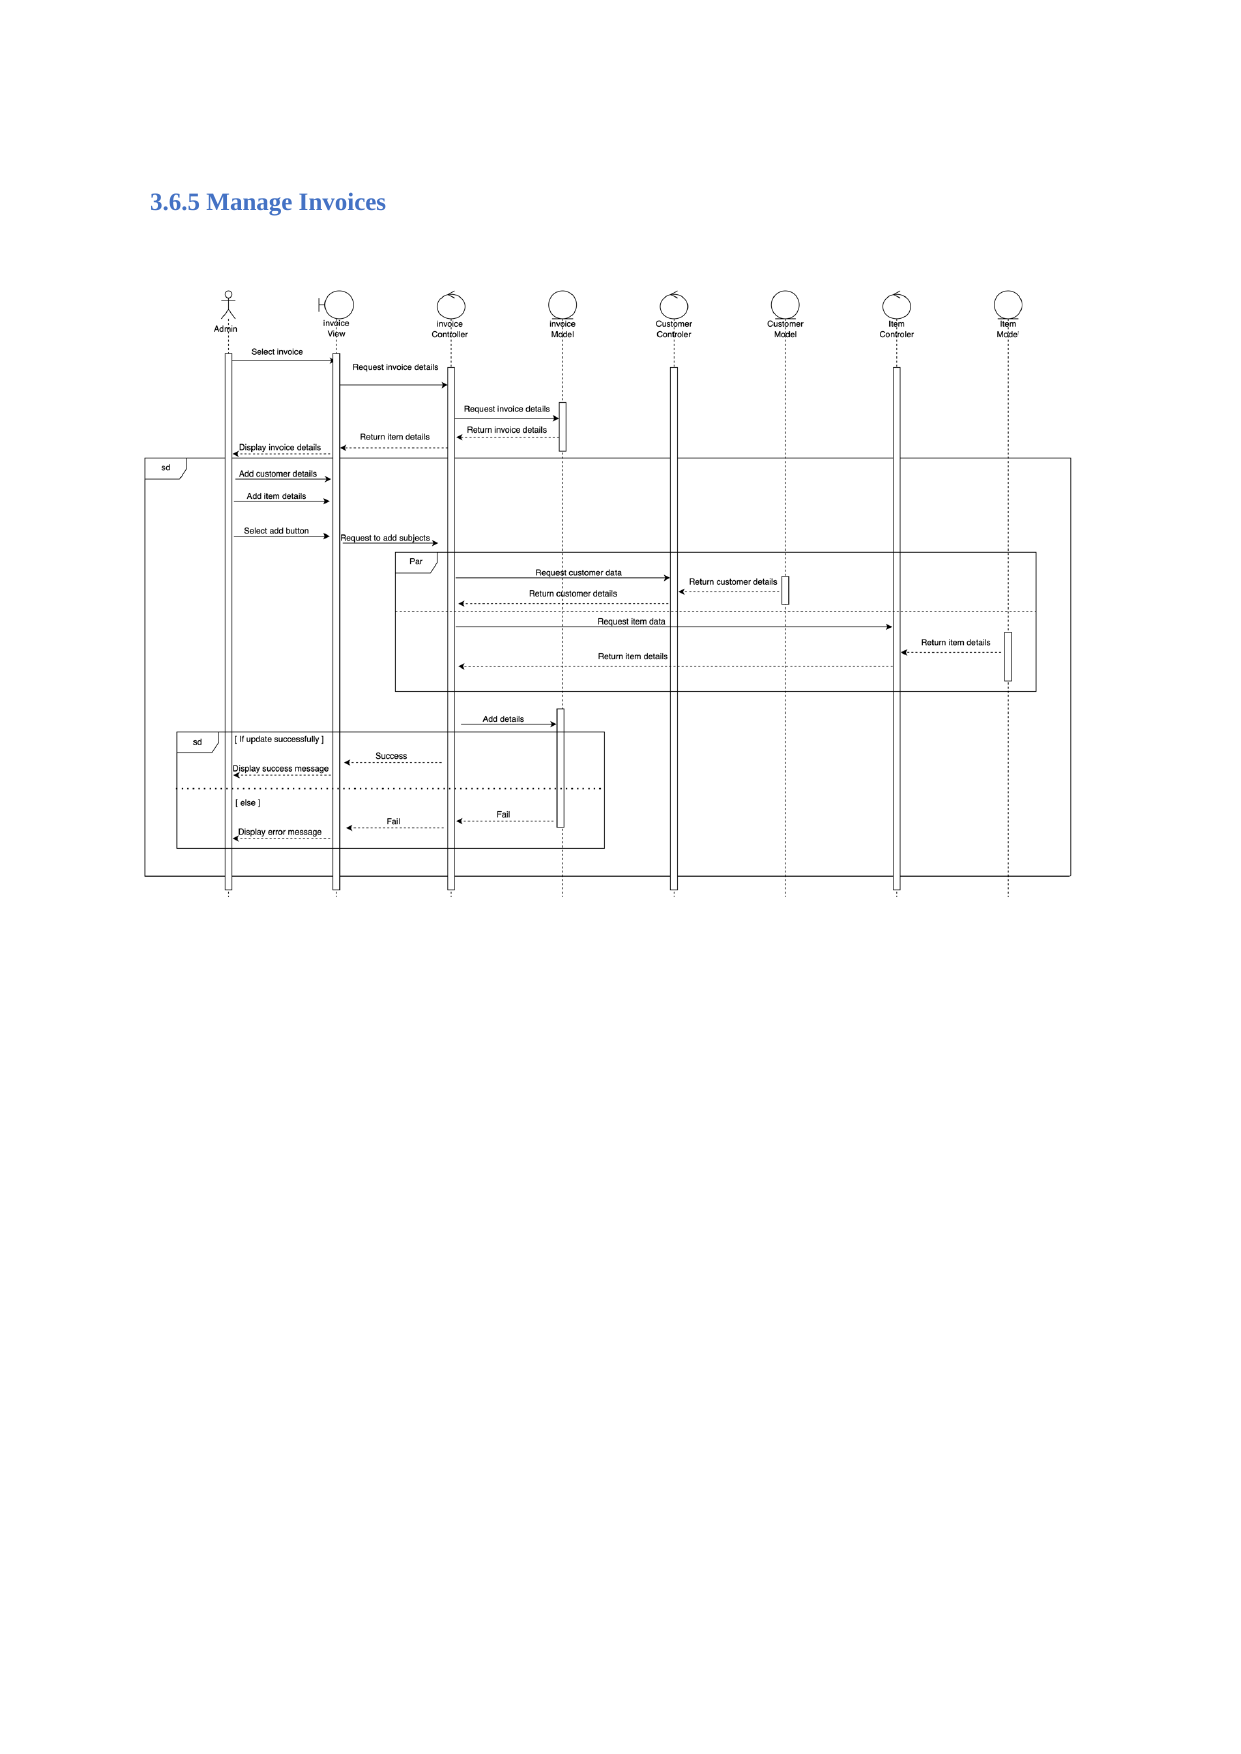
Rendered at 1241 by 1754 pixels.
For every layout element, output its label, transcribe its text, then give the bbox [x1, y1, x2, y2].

picture [139, 284, 1074, 898]
subtitle 3.6.5 Manage Invoices [150, 187, 1090, 216]
